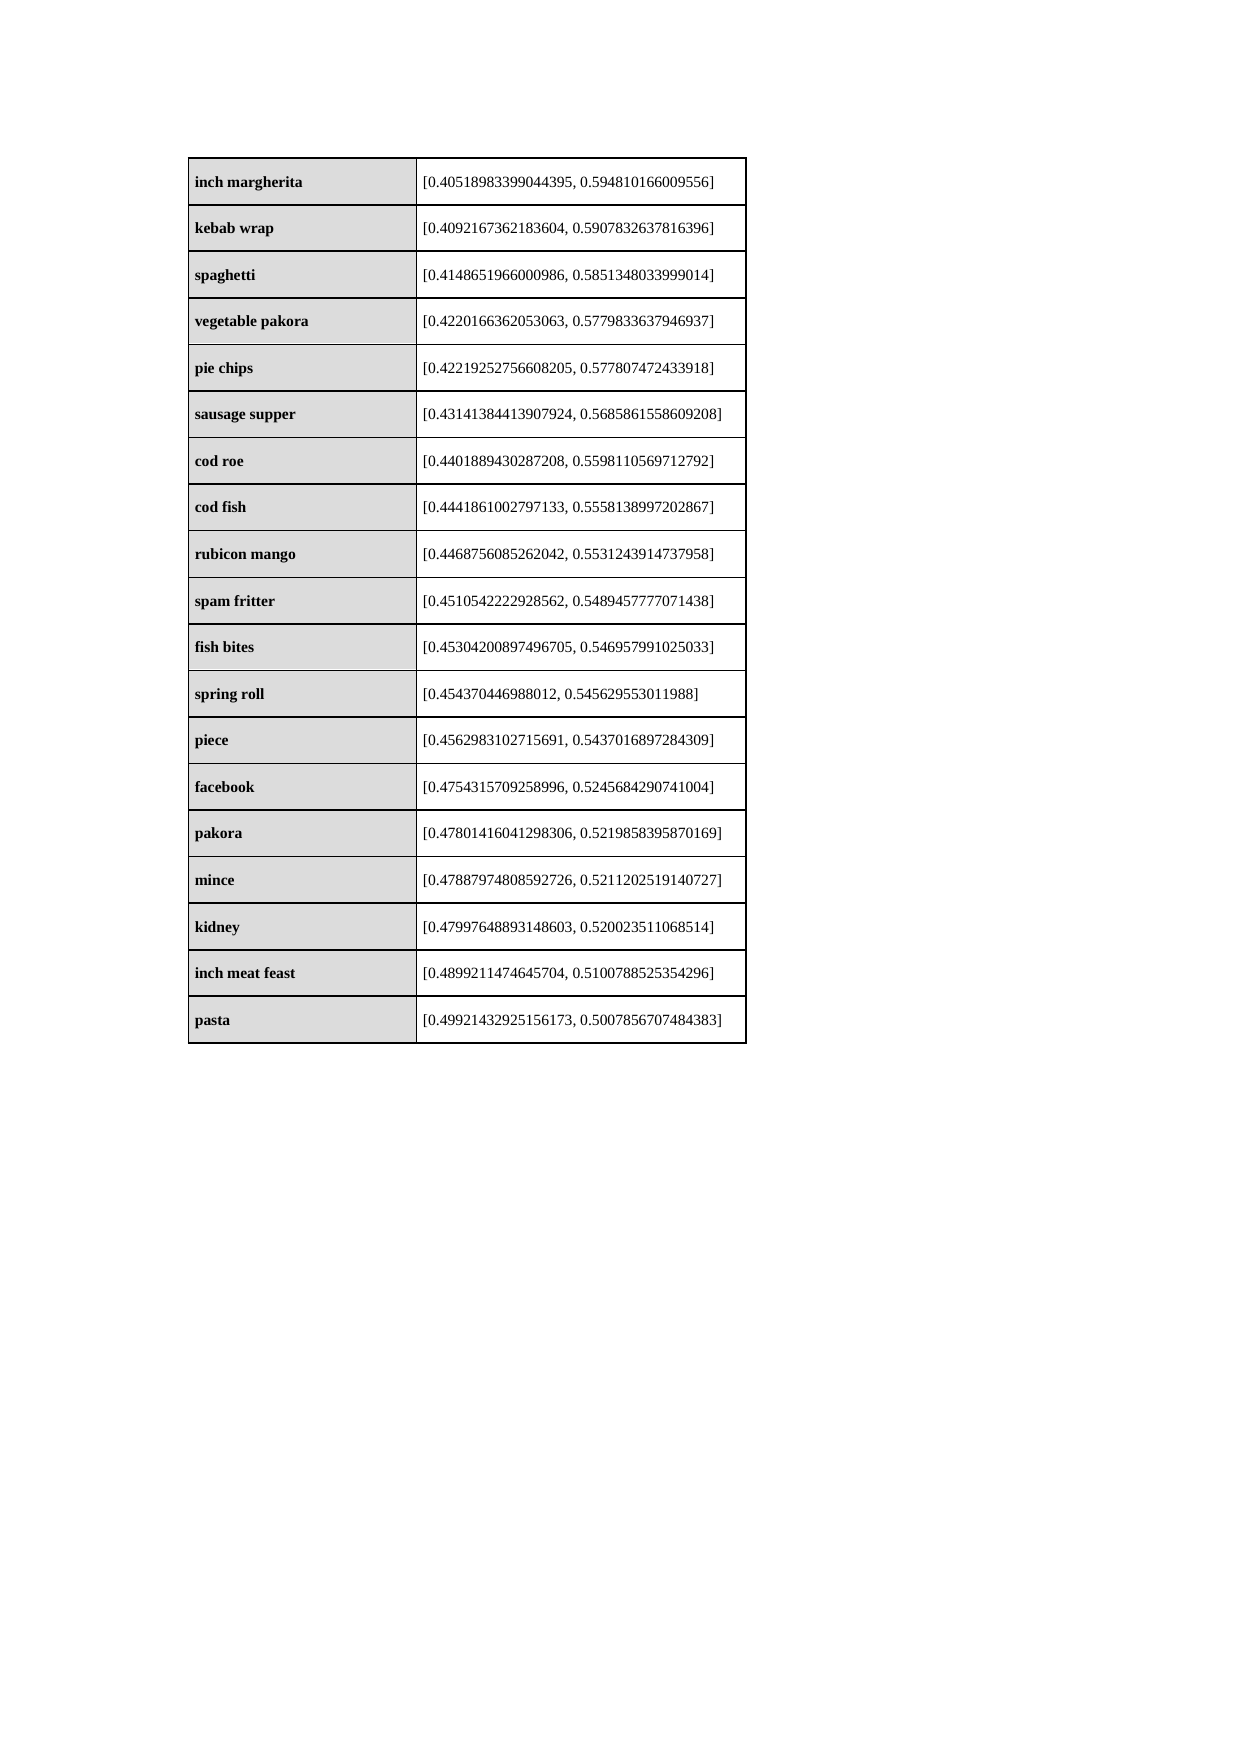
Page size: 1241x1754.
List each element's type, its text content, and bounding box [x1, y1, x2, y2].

table_cell [0.4899211474645704, 0.5100788525354296] [417, 951, 745, 995]
table_cell [0.47801416041298306, 0.5219858395870169] [417, 811, 745, 856]
table_cell [0.4754315709258996, 0.5245684290741004] [417, 764, 745, 809]
table_cell rubicon mango [189, 531, 416, 576]
table_cell spaghetti [189, 252, 416, 297]
table_cell mince [189, 857, 416, 902]
table_cell kebab wrap [189, 206, 416, 250]
table_cell [0.43141384413907924, 0.5685861558609208] [417, 392, 745, 437]
table_cell spring roll [189, 671, 416, 716]
table_cell cod roe [189, 438, 416, 483]
table_cell facebook [189, 764, 416, 809]
table_cell [0.4562983102715691, 0.5437016897284309] [417, 718, 745, 763]
table_cell spam fritter [189, 578, 416, 623]
table_cell [0.49921432925156173, 0.5007856707484383] [417, 997, 745, 1042]
table_cell [0.454370446988012, 0.545629553011988] [417, 671, 745, 716]
table_cell [0.4401889430287208, 0.5598110569712792] [417, 438, 745, 483]
table_cell [0.4468756085262042, 0.5531243914737958] [417, 531, 745, 576]
table_cell [0.47887974808592726, 0.5211202519140727] [417, 857, 745, 902]
table_cell kidney [189, 904, 416, 949]
table_cell [0.40518983399044395, 0.594810166009556] [417, 159, 745, 204]
table_cell [0.42219252756608205, 0.577807472433918] [417, 345, 745, 390]
table_cell cod fish [189, 485, 416, 530]
table_cell fish bites [189, 625, 416, 669]
table_cell pasta [189, 997, 416, 1042]
table_cell pakora [189, 811, 416, 856]
table_cell inch margherita [189, 159, 416, 204]
table_cell [0.4148651966000986, 0.5851348033999014] [417, 252, 745, 297]
table_cell vegetable pakora [189, 299, 416, 343]
table_cell pie chips [189, 345, 416, 390]
table_cell [0.45304200897496705, 0.546957991025033] [417, 625, 745, 669]
table_cell [0.4220166362053063, 0.5779833637946937] [417, 299, 745, 343]
table_cell [0.4510542222928562, 0.5489457777071438] [417, 578, 745, 623]
table_cell [0.4441861002797133, 0.5558138997202867] [417, 485, 745, 530]
table_cell [0.4092167362183604, 0.5907832637816396] [417, 206, 745, 250]
table_cell piece [189, 718, 416, 763]
table_cell inch meat feast [189, 951, 416, 995]
table_cell [0.47997648893148603, 0.520023511068514] [417, 904, 745, 949]
table_cell sausage supper [189, 392, 416, 437]
